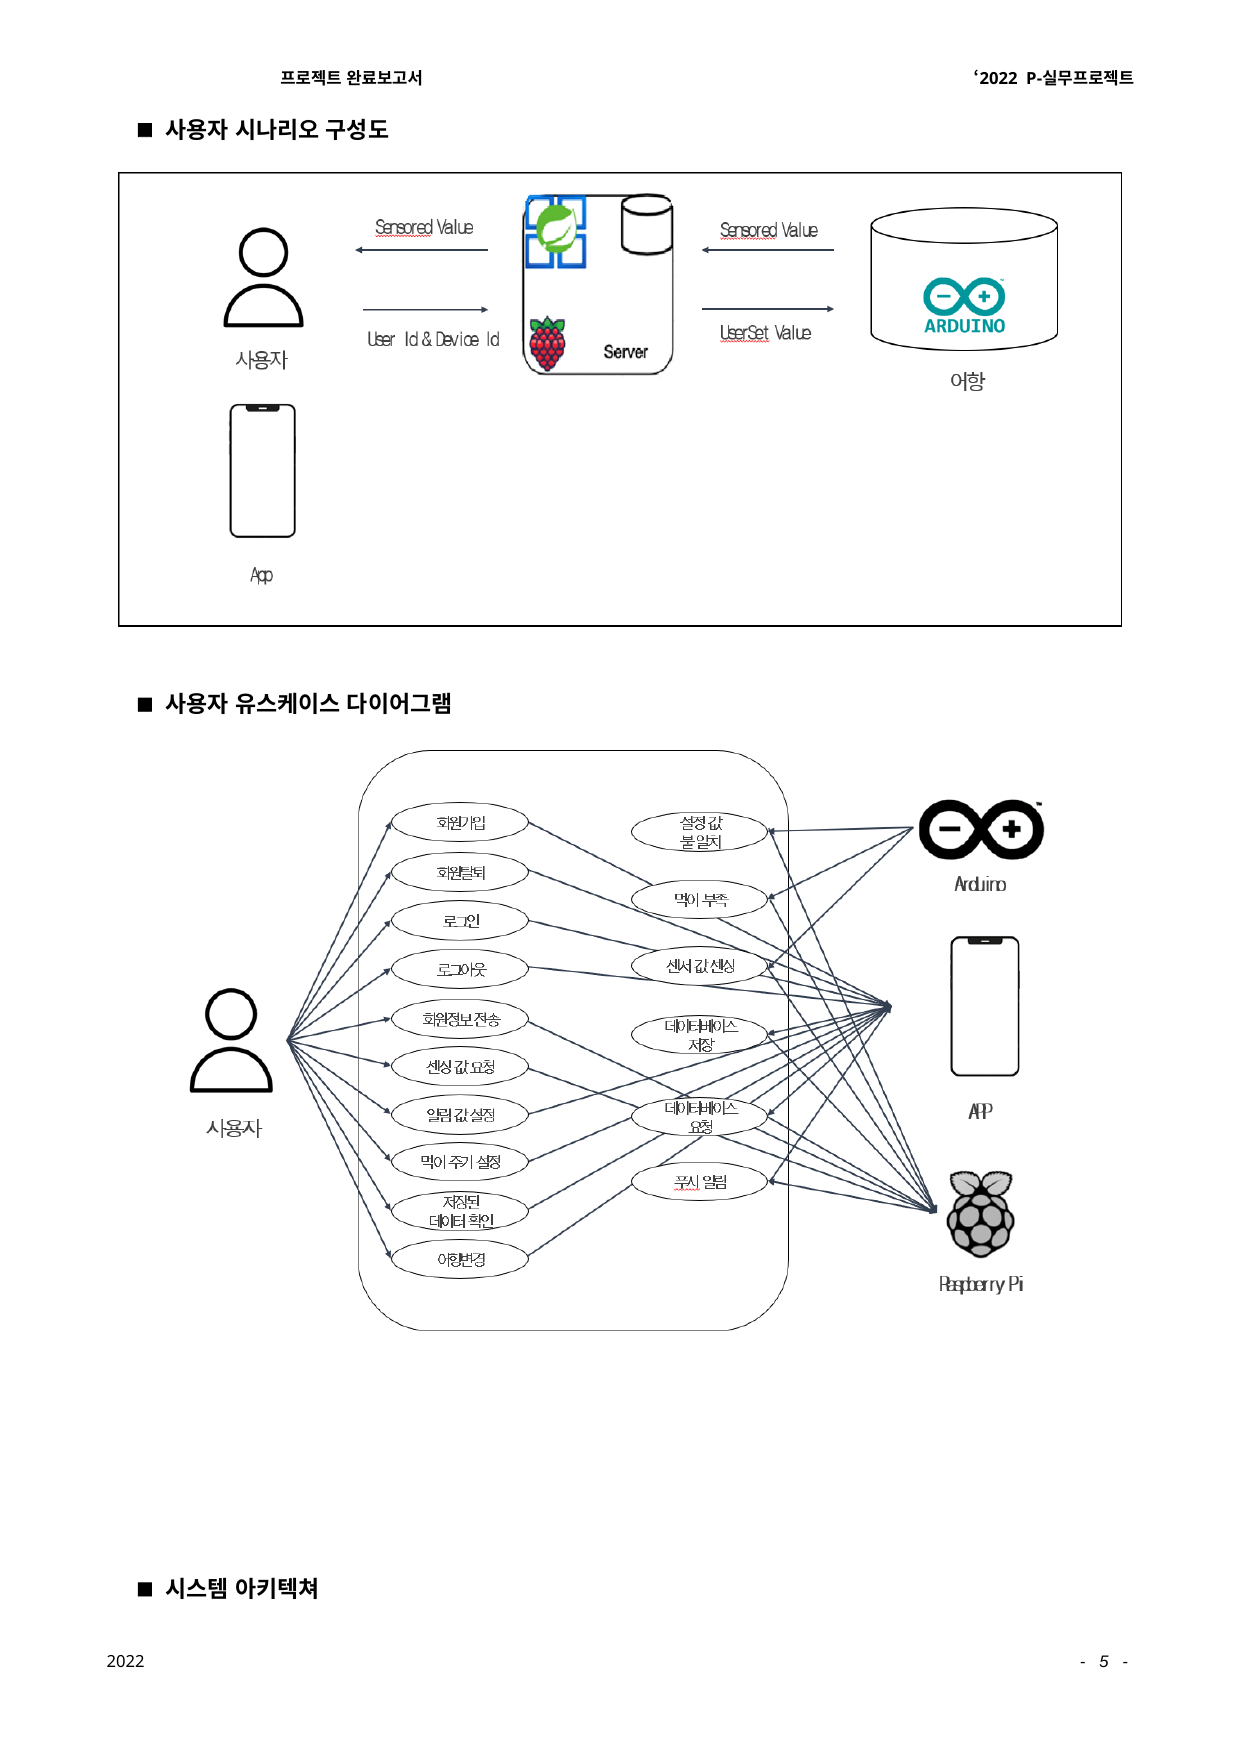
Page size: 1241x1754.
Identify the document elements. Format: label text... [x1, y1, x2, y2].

list 사용자 유스케이스 다이어그램 [136, 686, 1134, 719]
list 사용자 시나리오 구성도 [136, 112, 1134, 145]
picture [177, 732, 1064, 1340]
picture [106, 157, 1135, 638]
list 시스템 아키텍쳐 [136, 1571, 1134, 1604]
